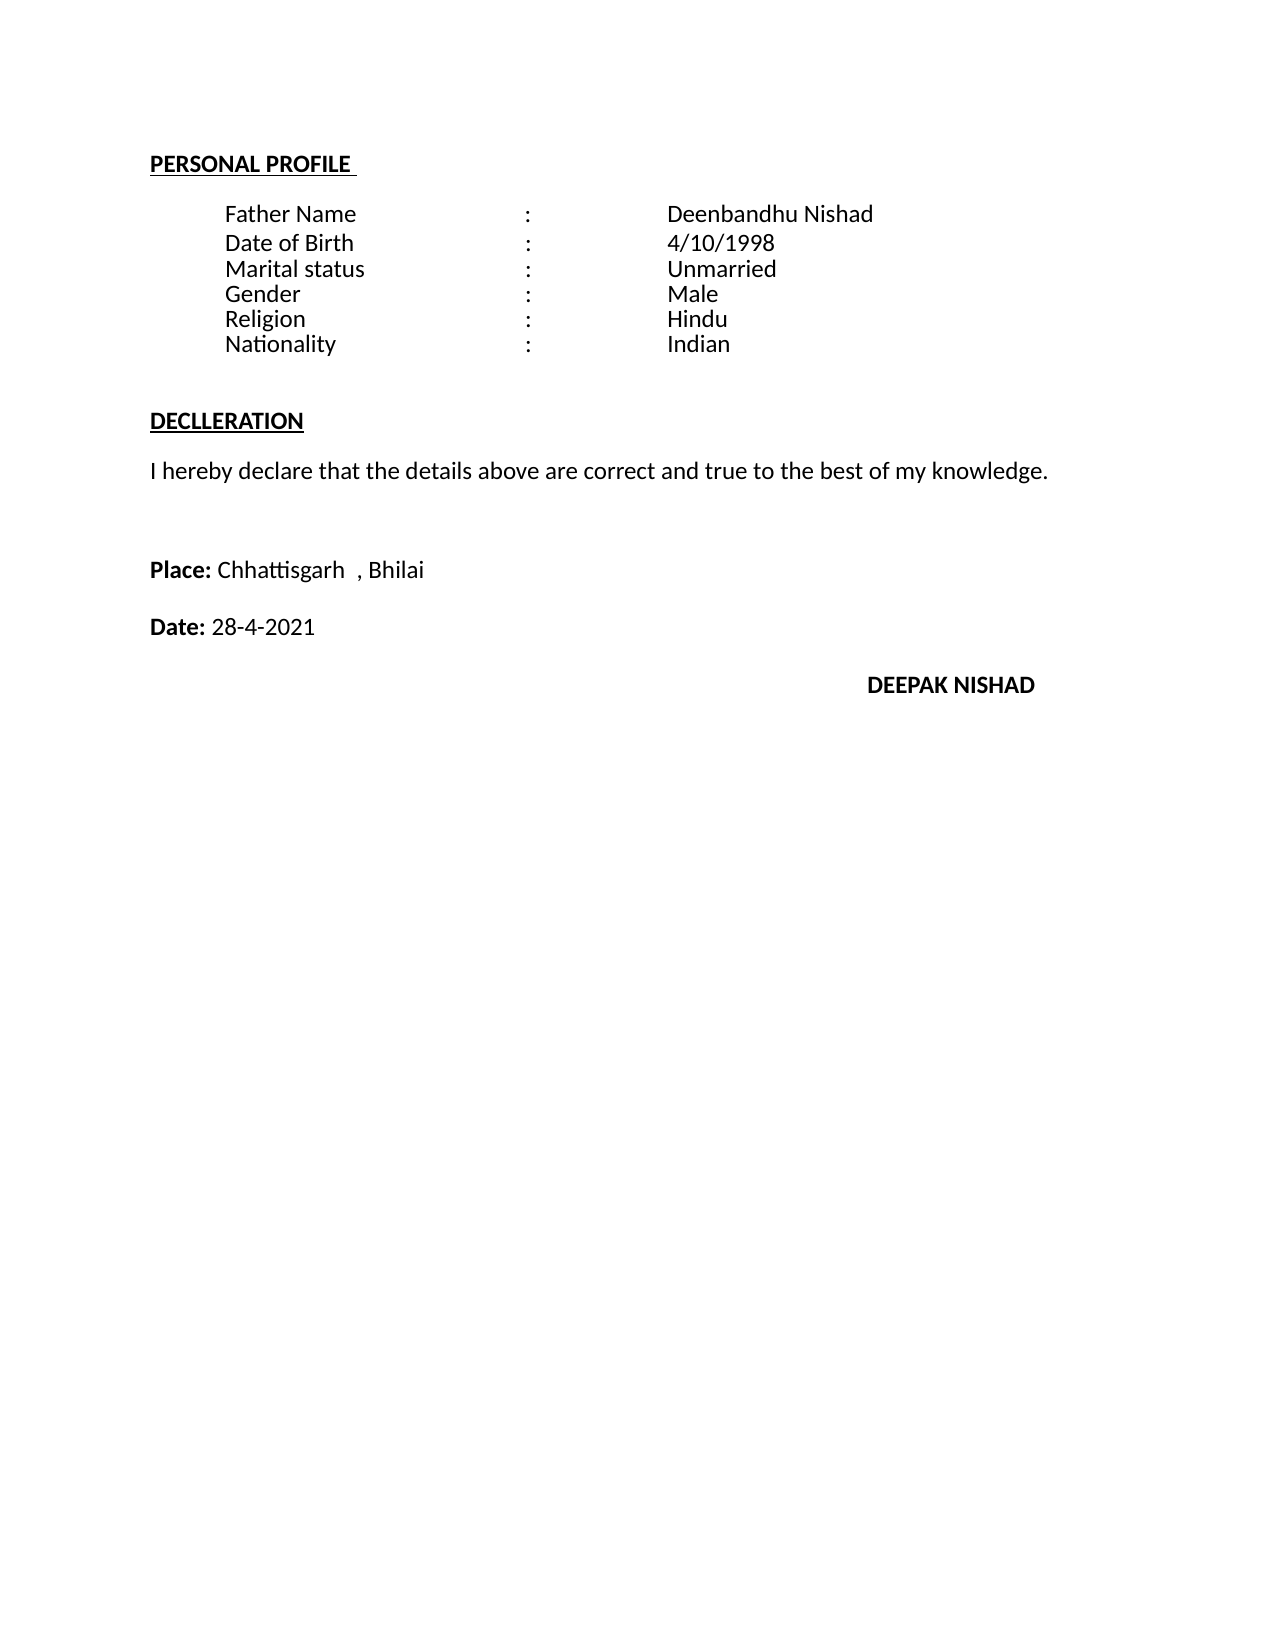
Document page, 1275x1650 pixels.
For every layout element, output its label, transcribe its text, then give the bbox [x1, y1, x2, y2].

text Place: Chhattisgarh , Bhilai [150, 555, 1125, 584]
text PERSONAL PROFILE [150, 150, 1125, 179]
text Father Name : Deenbandhu Nishad [225, 199, 1125, 228]
text Date of Birth : 4/10/1998 [150, 228, 1125, 257]
text I hereby declare that the details above are correct and true to the best of my knowledge. [150, 456, 1125, 485]
text DEEPAK NISHAD [150, 663, 1125, 701]
text Date: 28-4-2021 [150, 605, 1125, 642]
text Religion : Hindu [150, 307, 1125, 332]
text DECLLERATION [150, 407, 1125, 435]
text Nationality : Indian [150, 332, 1125, 357]
text Marital status : Unmarried [150, 257, 1125, 282]
text Gender : Male [150, 282, 1125, 307]
